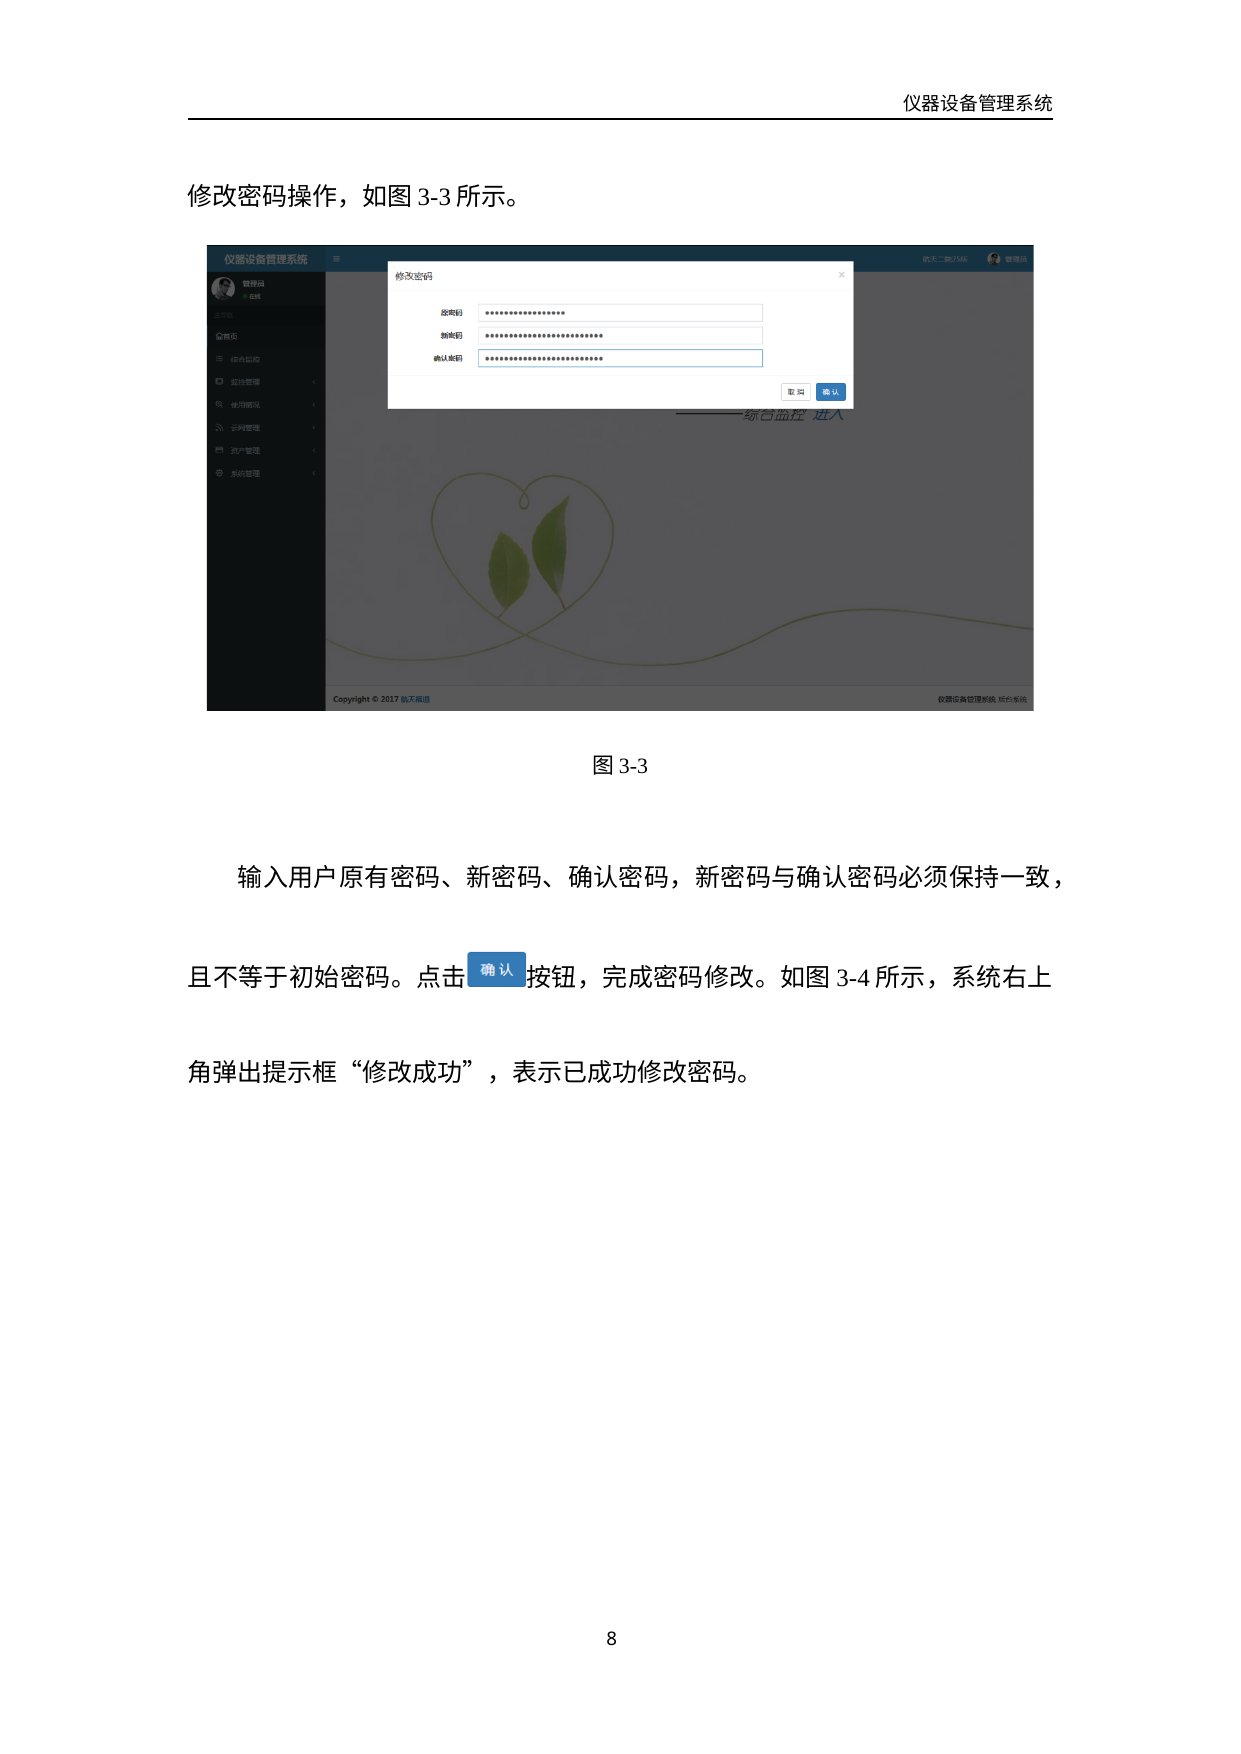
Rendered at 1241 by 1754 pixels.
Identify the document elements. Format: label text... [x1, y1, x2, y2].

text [187, 162, 1053, 227]
text 图3-3 [187, 747, 1053, 780]
picture [467, 951, 527, 987]
text 输入用户原有密码、新密码、确认密码，新密码与确认密码必须保持一致，且不等于初始密码。点击按钮，完成密码修改。如图3-4所示，系统右上角弹出提示框“修改成功”，表示已成功修改密码。 [187, 843, 1053, 1103]
picture [206, 245, 1034, 711]
